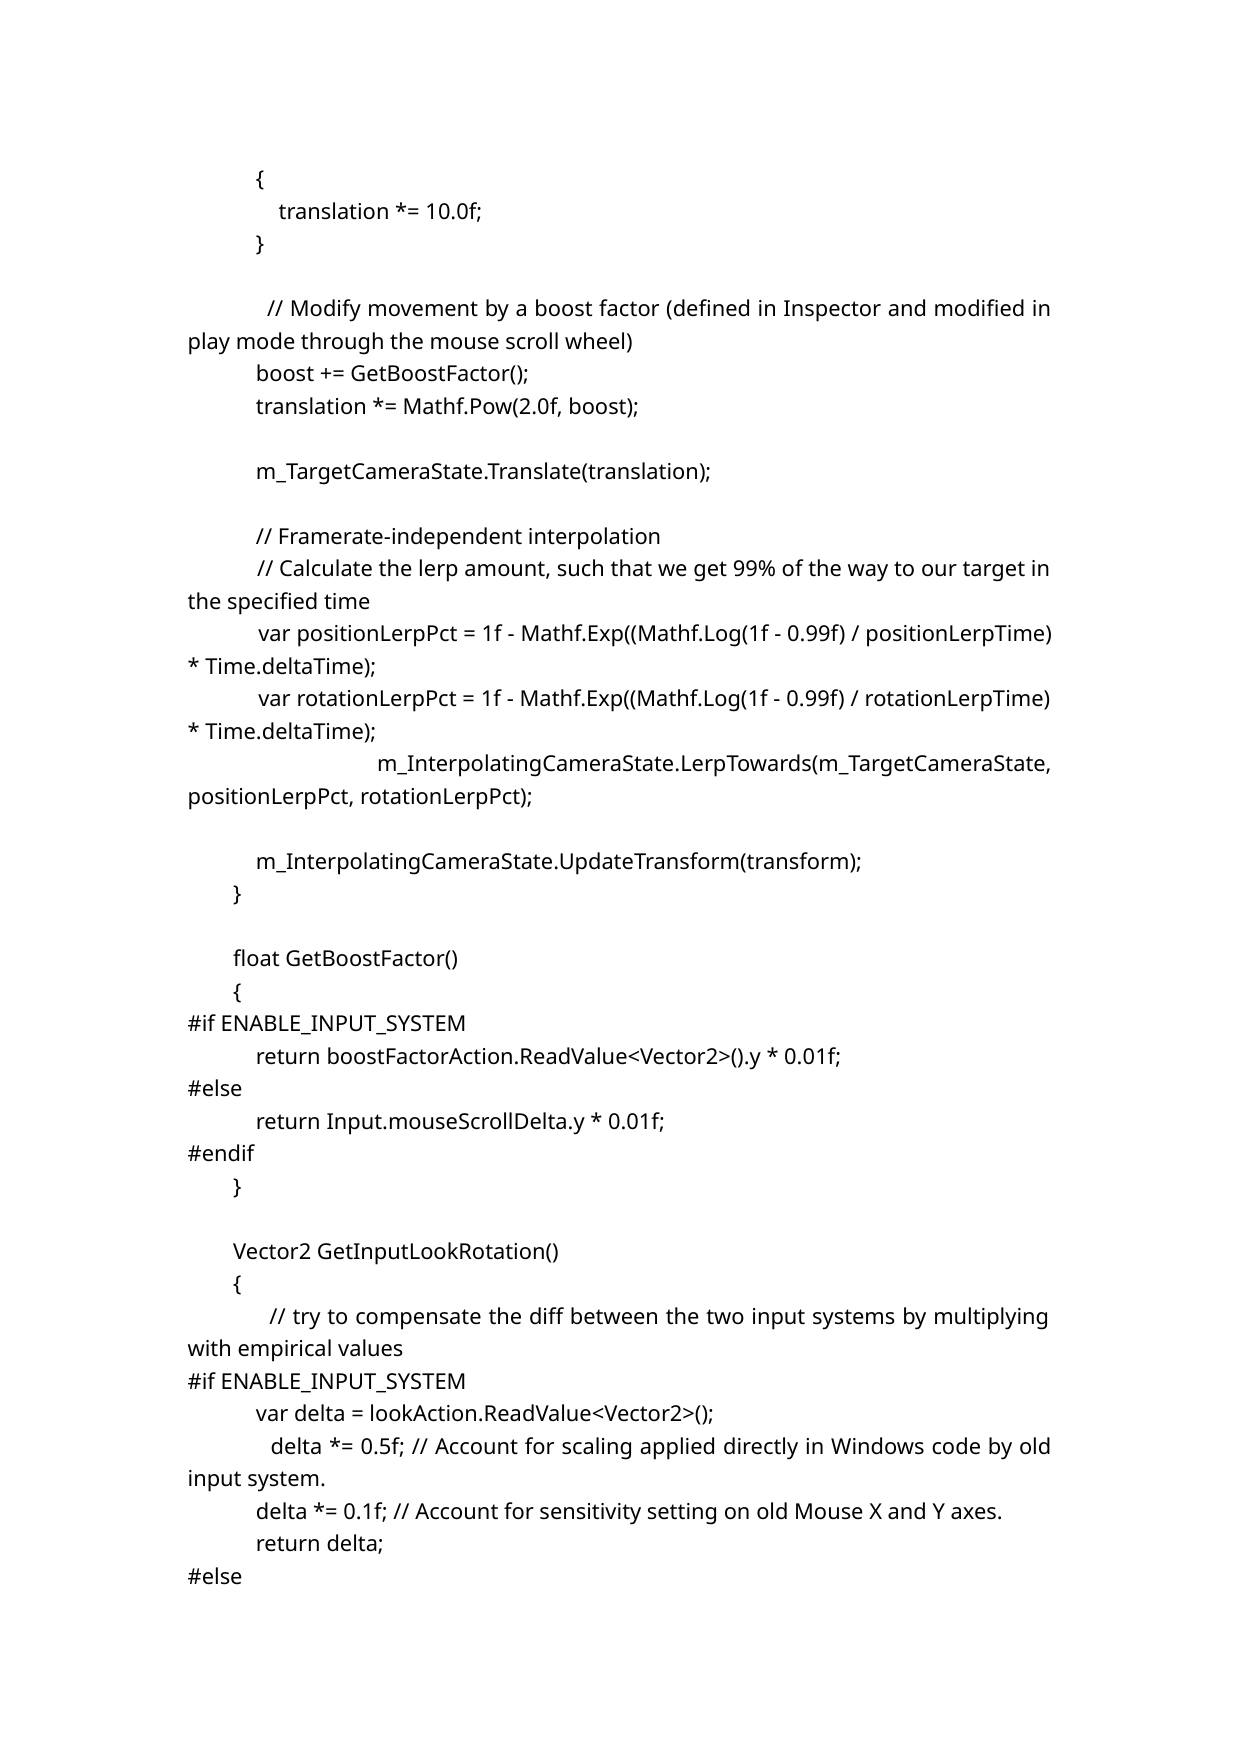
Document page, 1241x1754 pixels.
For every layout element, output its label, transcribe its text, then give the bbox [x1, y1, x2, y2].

list return delta; [187, 1527, 1053, 1559]
list m_InterpolatingCameraState.UpdateTransform(transform); [187, 844, 1053, 877]
list delta *= 0.5f; // Account for scaling applied directly in Windows code by old input system. [187, 1429, 1053, 1494]
list float GetBoostFactor() [187, 942, 1053, 974]
list // Calculate the lerp amount, such that we get 99% of the way to our target in the specified time [187, 552, 1053, 617]
list var rotationLerpPct = 1f - Mathf.Exp((Mathf.Log(1f - 0.99f) / rotationLerpTime) * Time.deltaTime); [187, 682, 1053, 747]
list m_InterpolatingCameraState.LerpTowards(m_TargetCameraState, positionLerpPct, rotationLerpPct); [187, 747, 1053, 812]
list #endif [187, 1137, 1053, 1169]
list return boostFactorAction.ReadValue<Vector2>().y * 0.01f; [187, 1039, 1053, 1072]
list var delta = lookAction.ReadValue<Vector2>(); [187, 1397, 1053, 1429]
list var positionLerpPct = 1f - Mathf.Exp((Mathf.Log(1f - 0.99f) / positionLerpTime) * Time.deltaTime); [187, 617, 1053, 682]
list // Framerate-independent interpolation [187, 519, 1053, 552]
list } [187, 227, 1053, 259]
list #else [187, 1559, 1053, 1592]
list #if ENABLE_INPUT_SYSTEM [187, 1007, 1053, 1039]
list } [187, 877, 1053, 909]
list translation *= 10.0f; [187, 194, 1053, 227]
list boost += GetBoostFactor(); [187, 357, 1053, 389]
list #else [187, 1072, 1053, 1104]
list { [187, 162, 1053, 194]
list translation *= Mathf.Pow(2.0f, boost); [187, 389, 1053, 422]
list { [187, 974, 1053, 1007]
list } [187, 1169, 1053, 1202]
list // try to compensate the diff between the two input systems by multiplying with empirical values [187, 1299, 1053, 1364]
list #if ENABLE_INPUT_SYSTEM [187, 1364, 1053, 1397]
list { [187, 1267, 1053, 1299]
list // Modify movement by a boost factor (defined in Inspector and modified in play mode through the mouse scroll wheel) [187, 292, 1053, 357]
list delta *= 0.1f; // Account for sensitivity setting on old Mouse X and Y axes. [187, 1494, 1053, 1527]
list return Input.mouseScrollDelta.y * 0.01f; [187, 1104, 1053, 1137]
list Vector2 GetInputLookRotation() [187, 1234, 1053, 1267]
list m_TargetCameraState.Translate(translation); [187, 454, 1053, 487]
